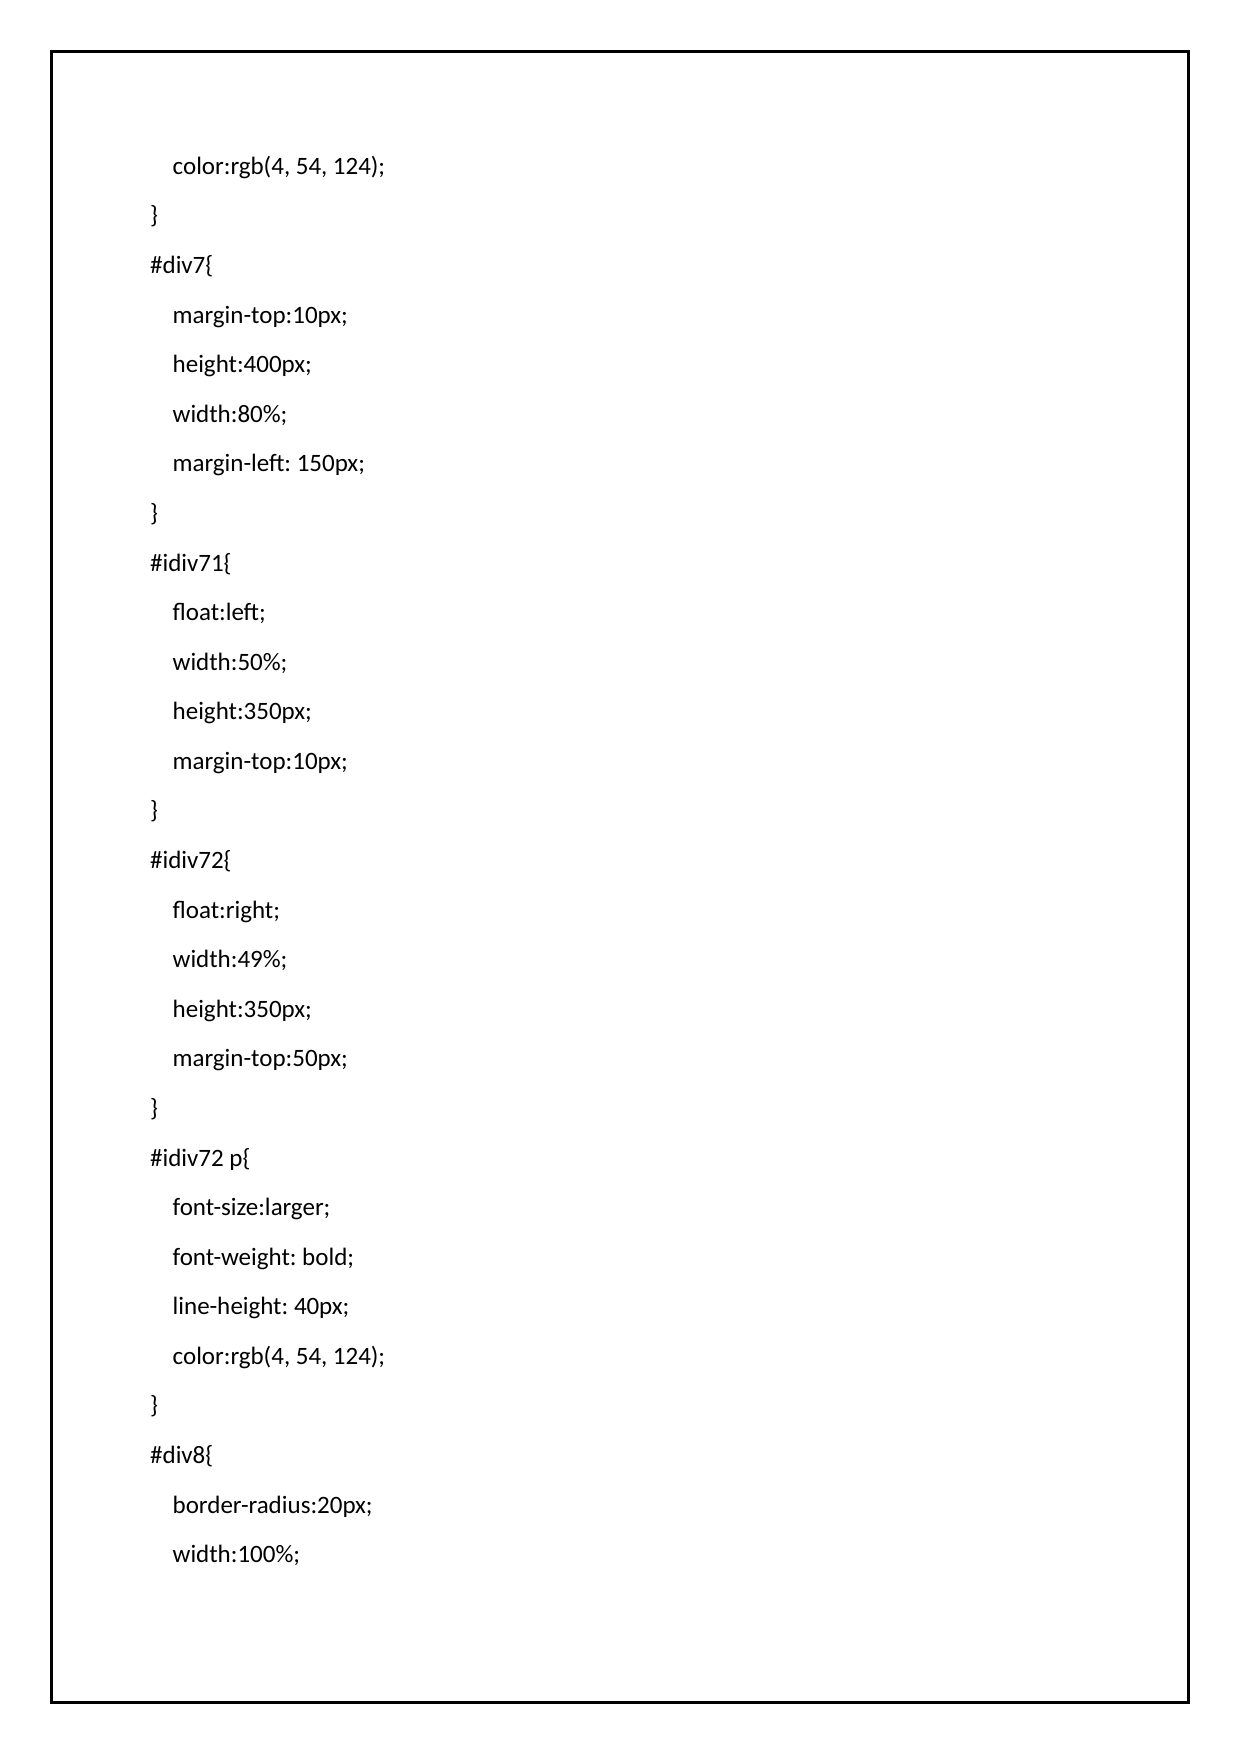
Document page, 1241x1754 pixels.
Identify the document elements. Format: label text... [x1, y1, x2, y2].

text height:350px; [150, 993, 1090, 1023]
text margin-top:10px; [150, 745, 1090, 776]
text line-height: 40px; [150, 1290, 1090, 1321]
text } [150, 1092, 1090, 1123]
text width:49%; [150, 943, 1090, 974]
text font-weight: bold; [150, 1241, 1090, 1271]
text #idiv72{ [150, 844, 1090, 875]
text float:left; [150, 596, 1090, 627]
text } [150, 794, 1090, 825]
text margin-top:10px; [150, 299, 1090, 329]
text width:100%; [150, 1538, 1090, 1569]
text width:80%; [150, 398, 1090, 428]
text } [150, 1389, 1090, 1420]
text #div8{ [150, 1439, 1090, 1470]
text color:rgb(4, 54, 124); [150, 150, 1090, 181]
text margin-top:50px; [150, 1042, 1090, 1073]
text } [150, 497, 1090, 528]
text width:50%; [150, 646, 1090, 676]
text #idiv72 p{ [150, 1142, 1090, 1172]
text font-size:larger; [150, 1191, 1090, 1222]
text color:rgb(4, 54, 124); [150, 1340, 1090, 1371]
text float:right; [150, 894, 1090, 924]
text } [150, 199, 1090, 230]
text height:350px; [150, 695, 1090, 726]
text height:400px; [150, 348, 1090, 379]
text #div7{ [150, 249, 1090, 280]
text #idiv71{ [150, 547, 1090, 577]
text margin-left: 150px; [150, 447, 1090, 478]
text border-radius:20px; [150, 1489, 1090, 1519]
